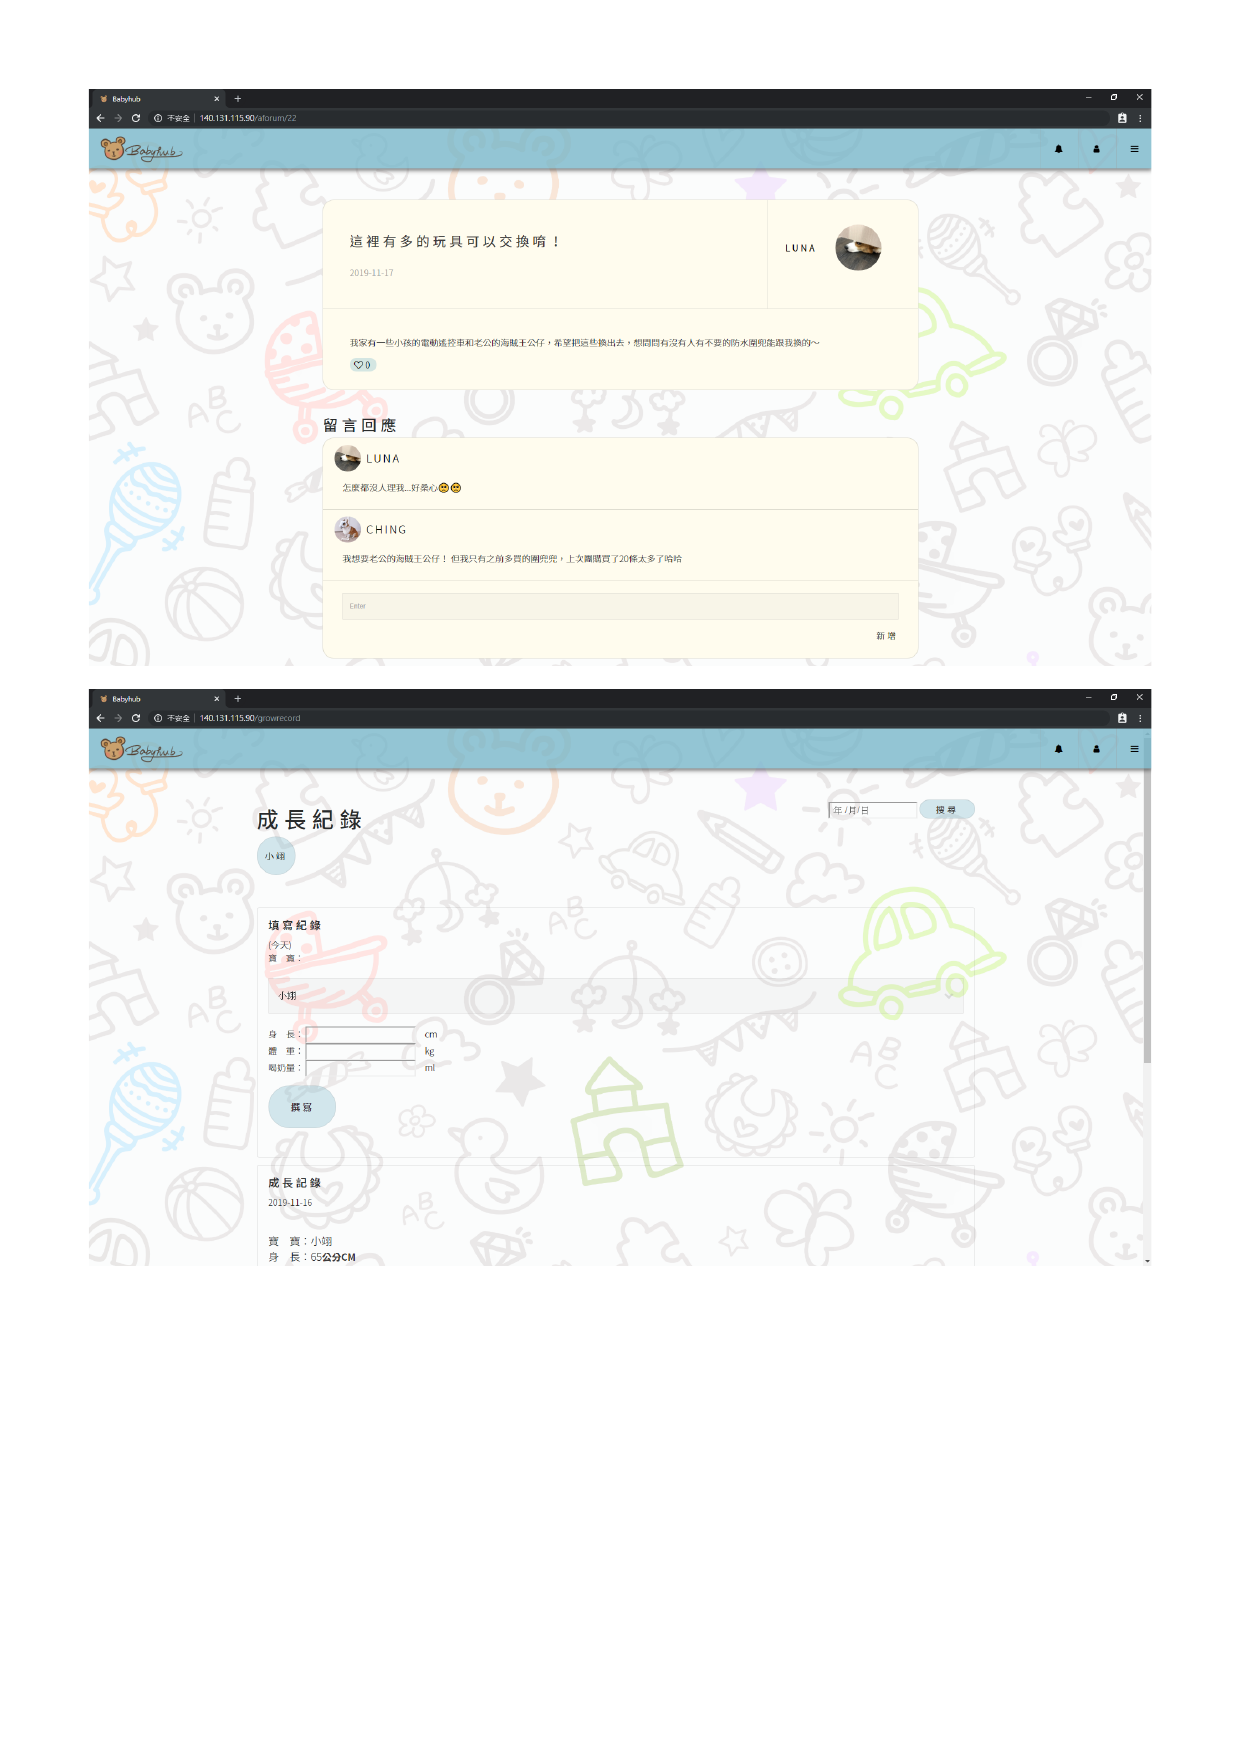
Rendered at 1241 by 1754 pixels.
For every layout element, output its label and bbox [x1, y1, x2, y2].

picture [88, 89, 1152, 666]
picture [88, 689, 1152, 1266]
